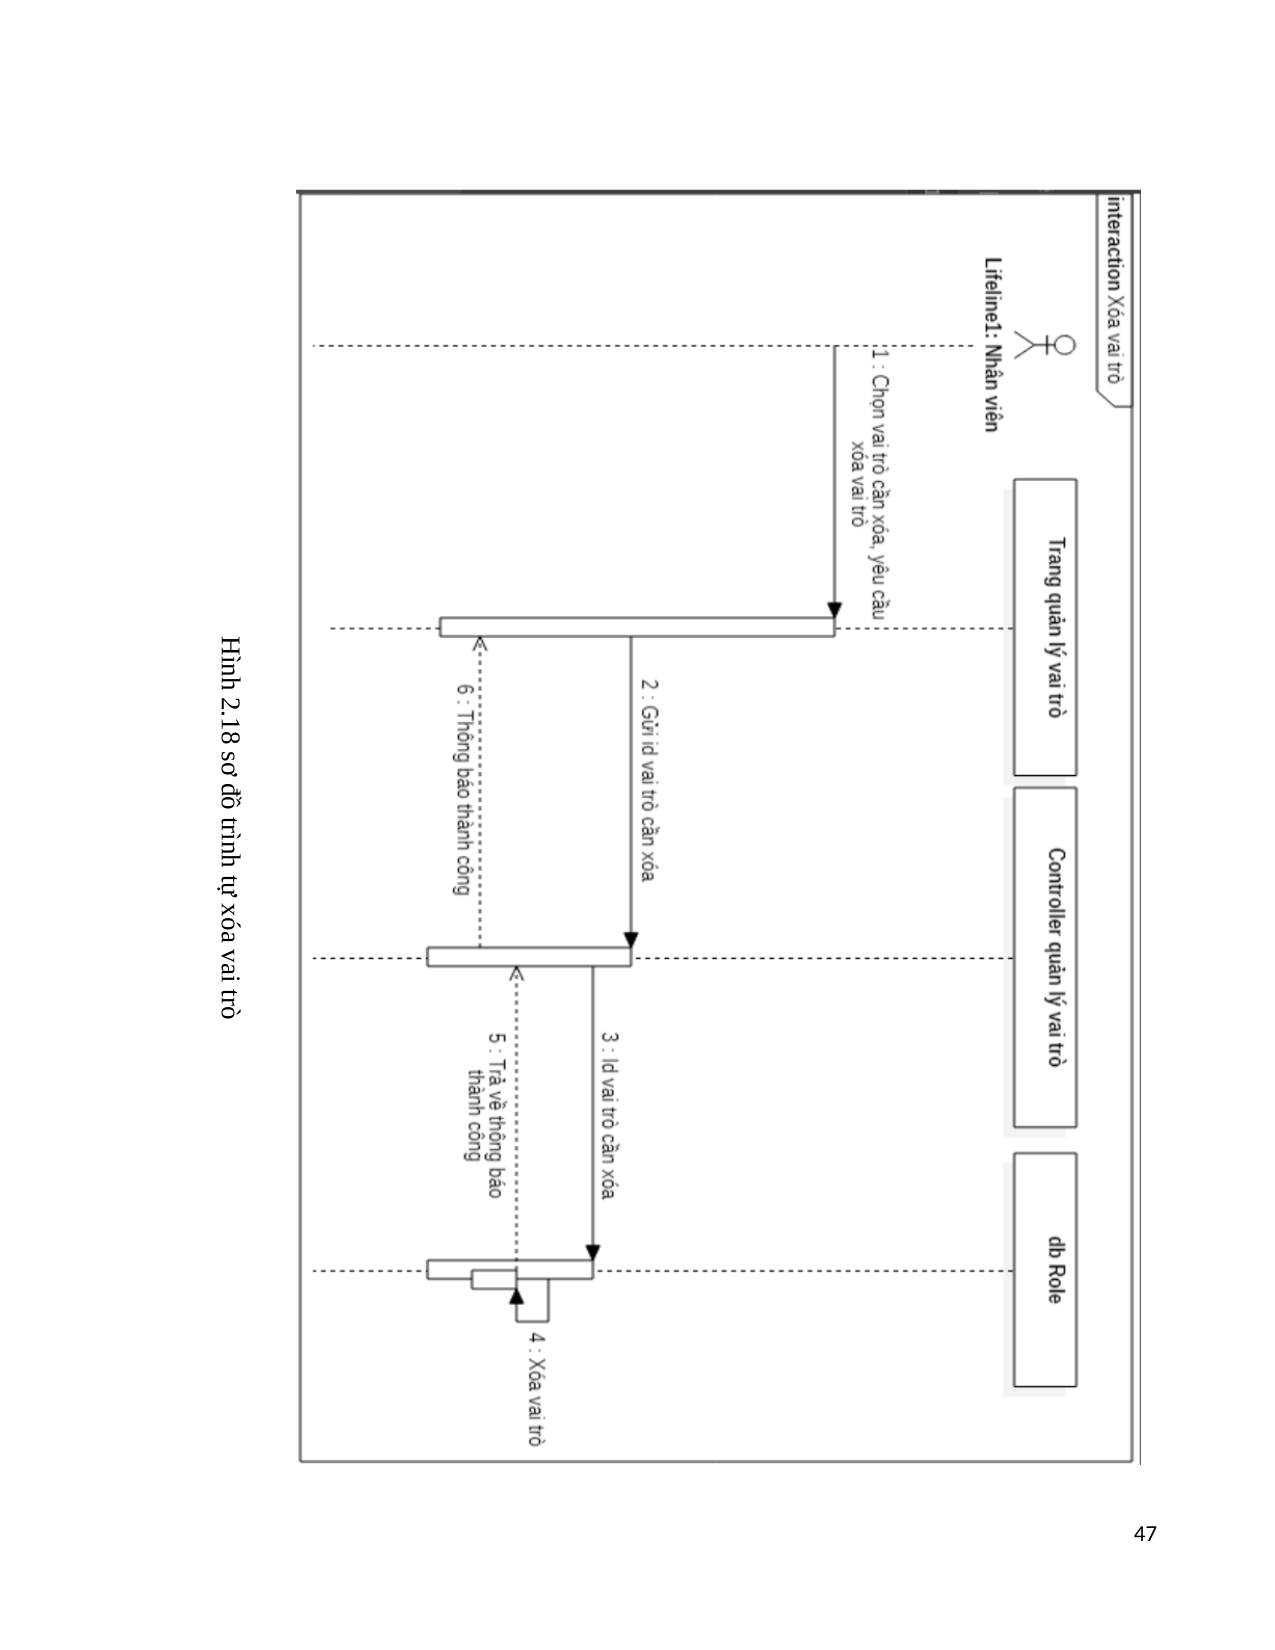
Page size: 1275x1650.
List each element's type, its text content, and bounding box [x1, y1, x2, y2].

picture [296, 191, 1141, 1465]
table_header Hình 2.18 sơ đồ trình tự xóa vai trò [191, 177, 272, 1478]
table_header [272, 177, 1157, 1478]
